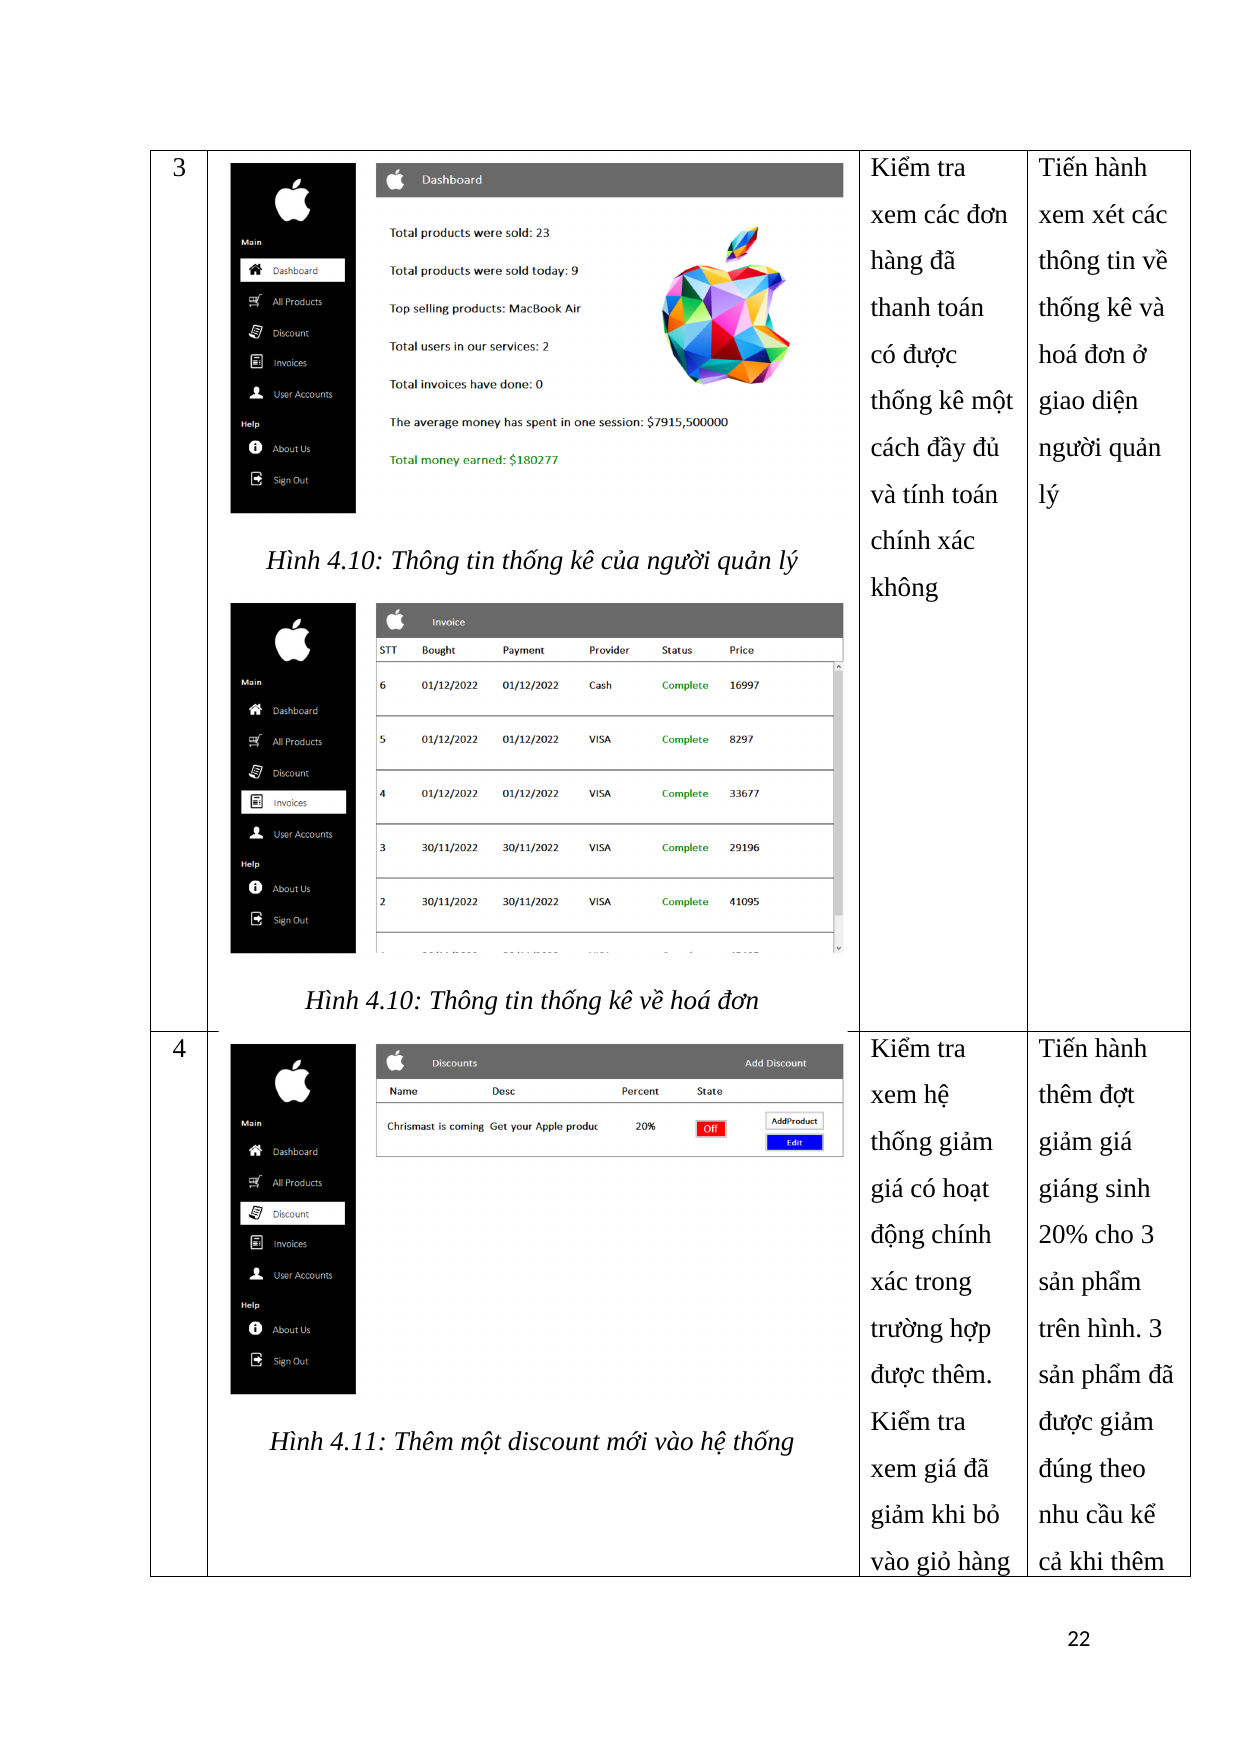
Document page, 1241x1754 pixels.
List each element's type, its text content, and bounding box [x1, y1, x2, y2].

table_cell Hình 4.10: Thông tin thống kê của người quản lý Hình 4.10: Thông tin thống kê về hoá đơn [208, 151, 859, 1031]
table_cell 3 [151, 151, 207, 1031]
table_cell Kiểm tra xem các đơn hàng đã thanh toán có được thống kê một cách đầy đủ và tính toán chính xác không [860, 151, 1027, 1031]
picture [218, 151, 848, 525]
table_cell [208, 1032, 859, 1576]
table_cell Tiến hành xem xét các thông tin về thống kê và hoá đơn ở giao diện người quản lý [1028, 151, 1190, 1031]
picture [218, 1031, 848, 1406]
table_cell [860, 1032, 1027, 1576]
picture [218, 590, 848, 965]
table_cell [1028, 1032, 1190, 1576]
table_cell 4 [151, 1032, 207, 1576]
